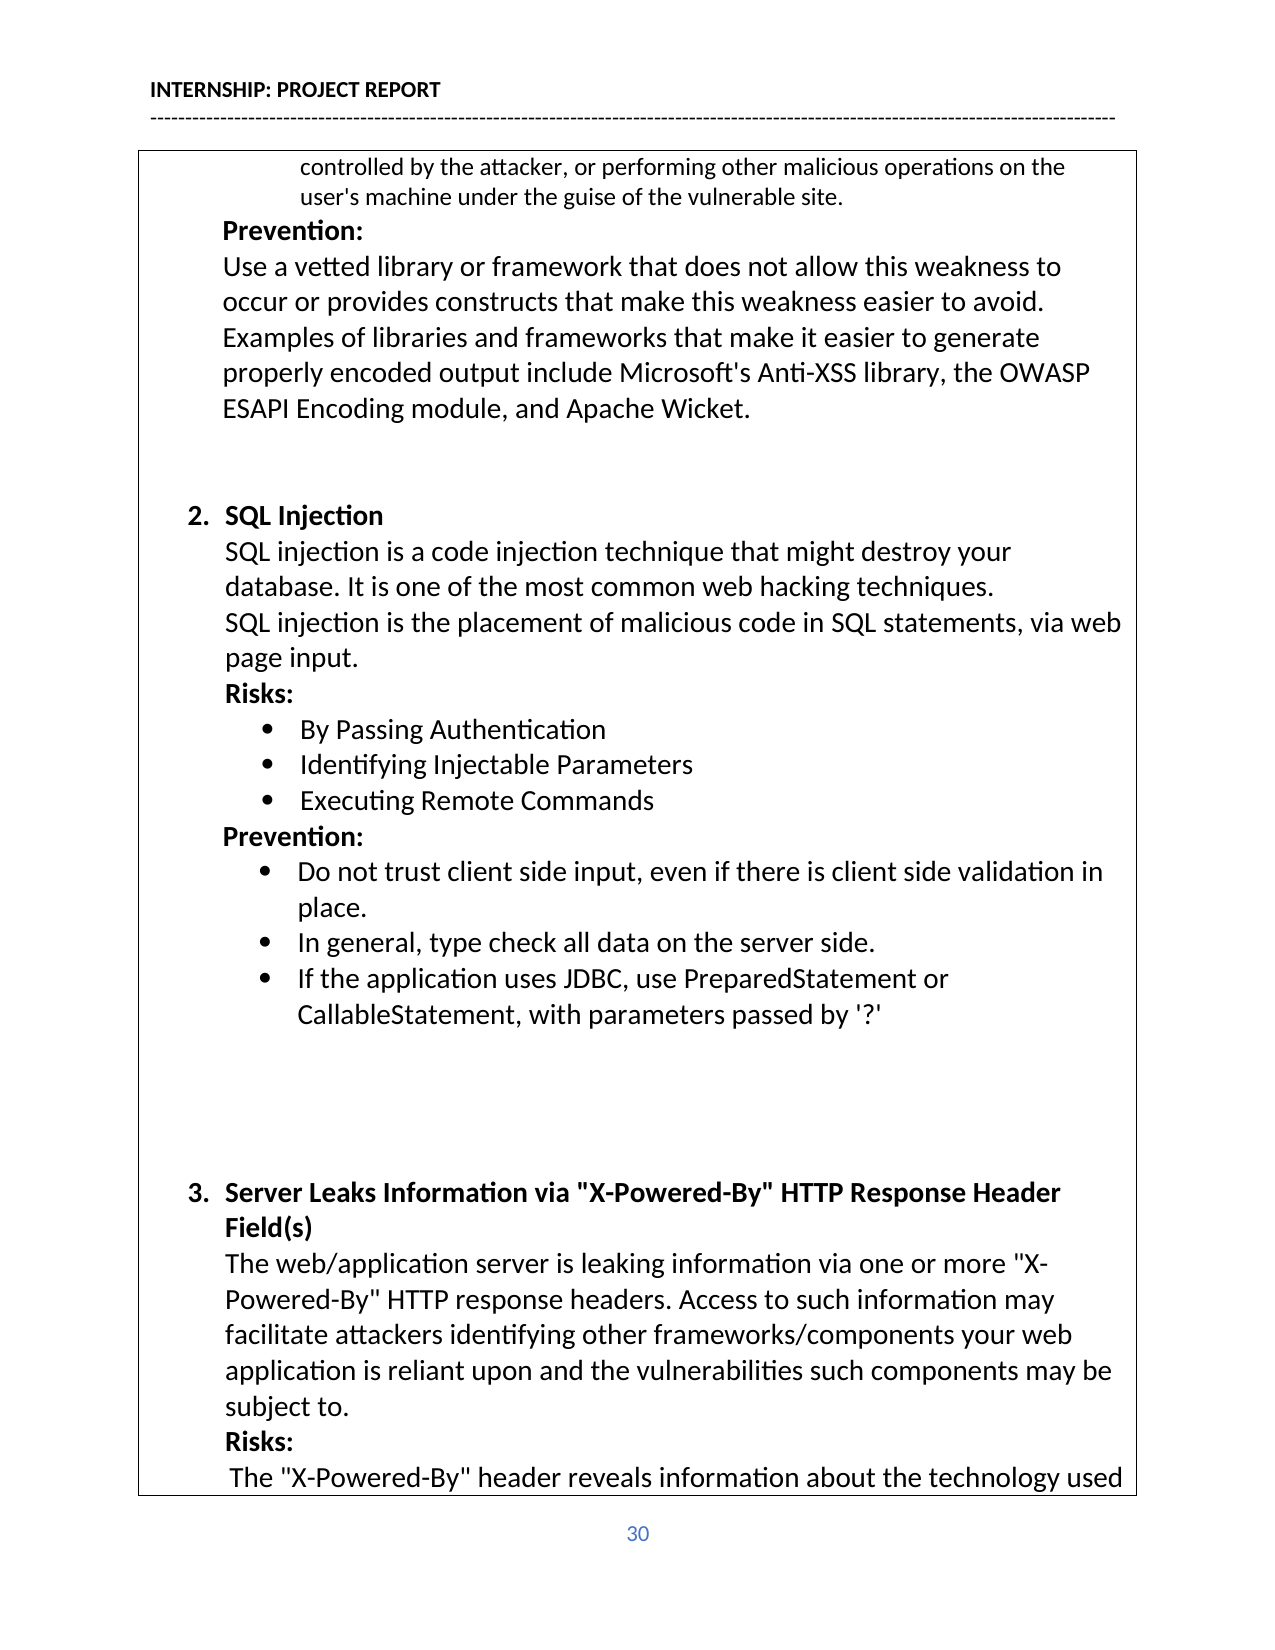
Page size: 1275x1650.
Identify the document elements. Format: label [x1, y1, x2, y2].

table_cell [139, 151, 1136, 1494]
